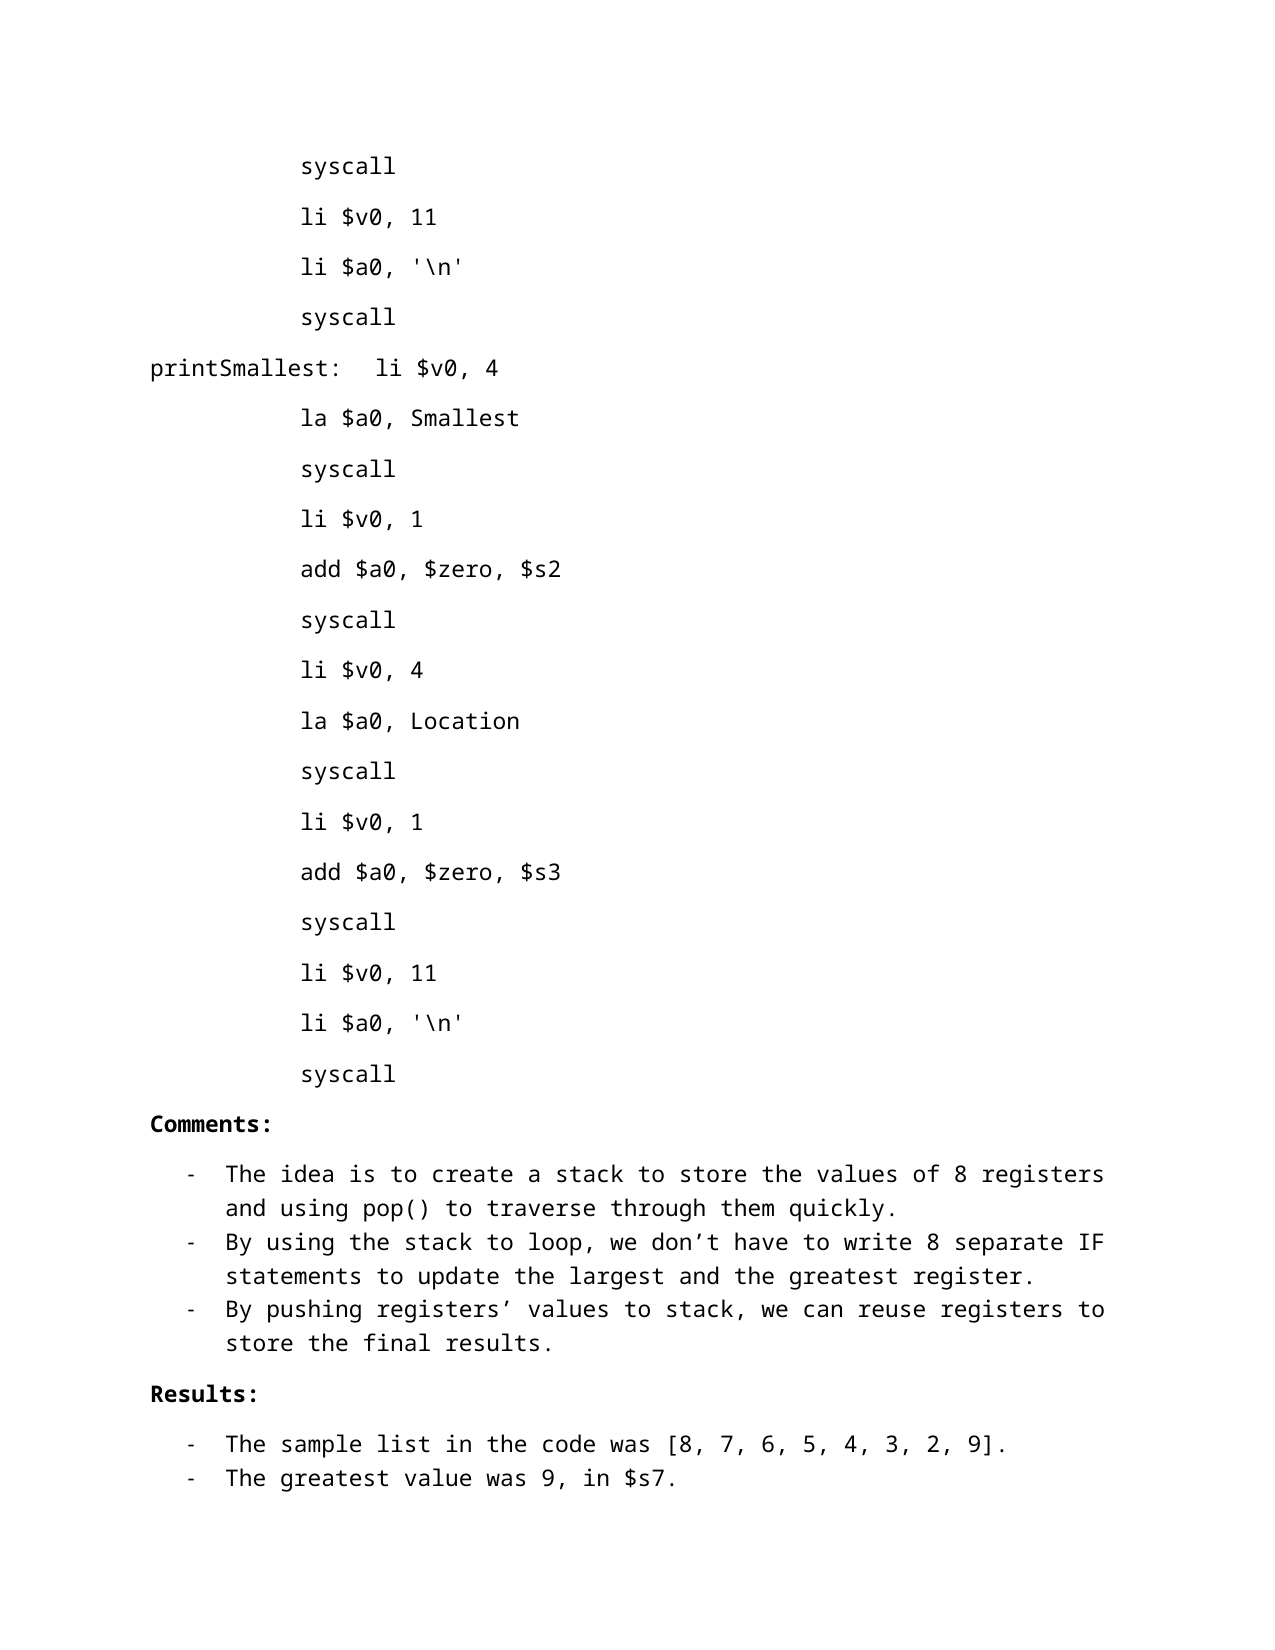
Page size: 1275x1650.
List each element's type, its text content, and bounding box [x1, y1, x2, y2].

text add $a0, $zero, $s2 [150, 553, 1125, 584]
text printSmallest: li $v0, 4 [150, 352, 1125, 383]
text li $v0, 11 [150, 957, 1125, 988]
list The greatest value was 9, in $s7. [187, 1462, 1125, 1493]
text add $a0, $zero, $s3 [150, 856, 1125, 887]
text li $v0, 4 [150, 654, 1125, 685]
text syscall [150, 906, 1125, 937]
text syscall [150, 150, 1125, 181]
text Comments: [150, 1108, 1125, 1139]
list By pushing registers’ values to stack, we can reuse registers to store the final results. [187, 1293, 1125, 1358]
list The idea is to create a stack to store the values of 8 registers and using pop() to traverse through them quickly. [187, 1158, 1125, 1223]
text syscall [150, 1057, 1125, 1089]
text syscall [150, 301, 1125, 332]
text syscall [150, 604, 1125, 635]
text li $a0, '\n' [150, 1007, 1125, 1038]
text li $v0, 1 [150, 805, 1125, 837]
list By using the stack to loop, we don’t have to write 8 separate IF statements to update the largest and the greatest register. [187, 1226, 1125, 1291]
text syscall [150, 755, 1125, 786]
list The sample list in the code was [8, 7, 6, 5, 4, 3, 2, 9]. [187, 1428, 1125, 1459]
text Results: [150, 1377, 1125, 1409]
text la $a0, Smallest [150, 402, 1125, 433]
text la $a0, Location [150, 704, 1125, 736]
text syscall [150, 452, 1125, 484]
text li $v0, 1 [150, 503, 1125, 534]
text li $v0, 11 [150, 200, 1125, 232]
text li $a0, '\n' [150, 251, 1125, 282]
